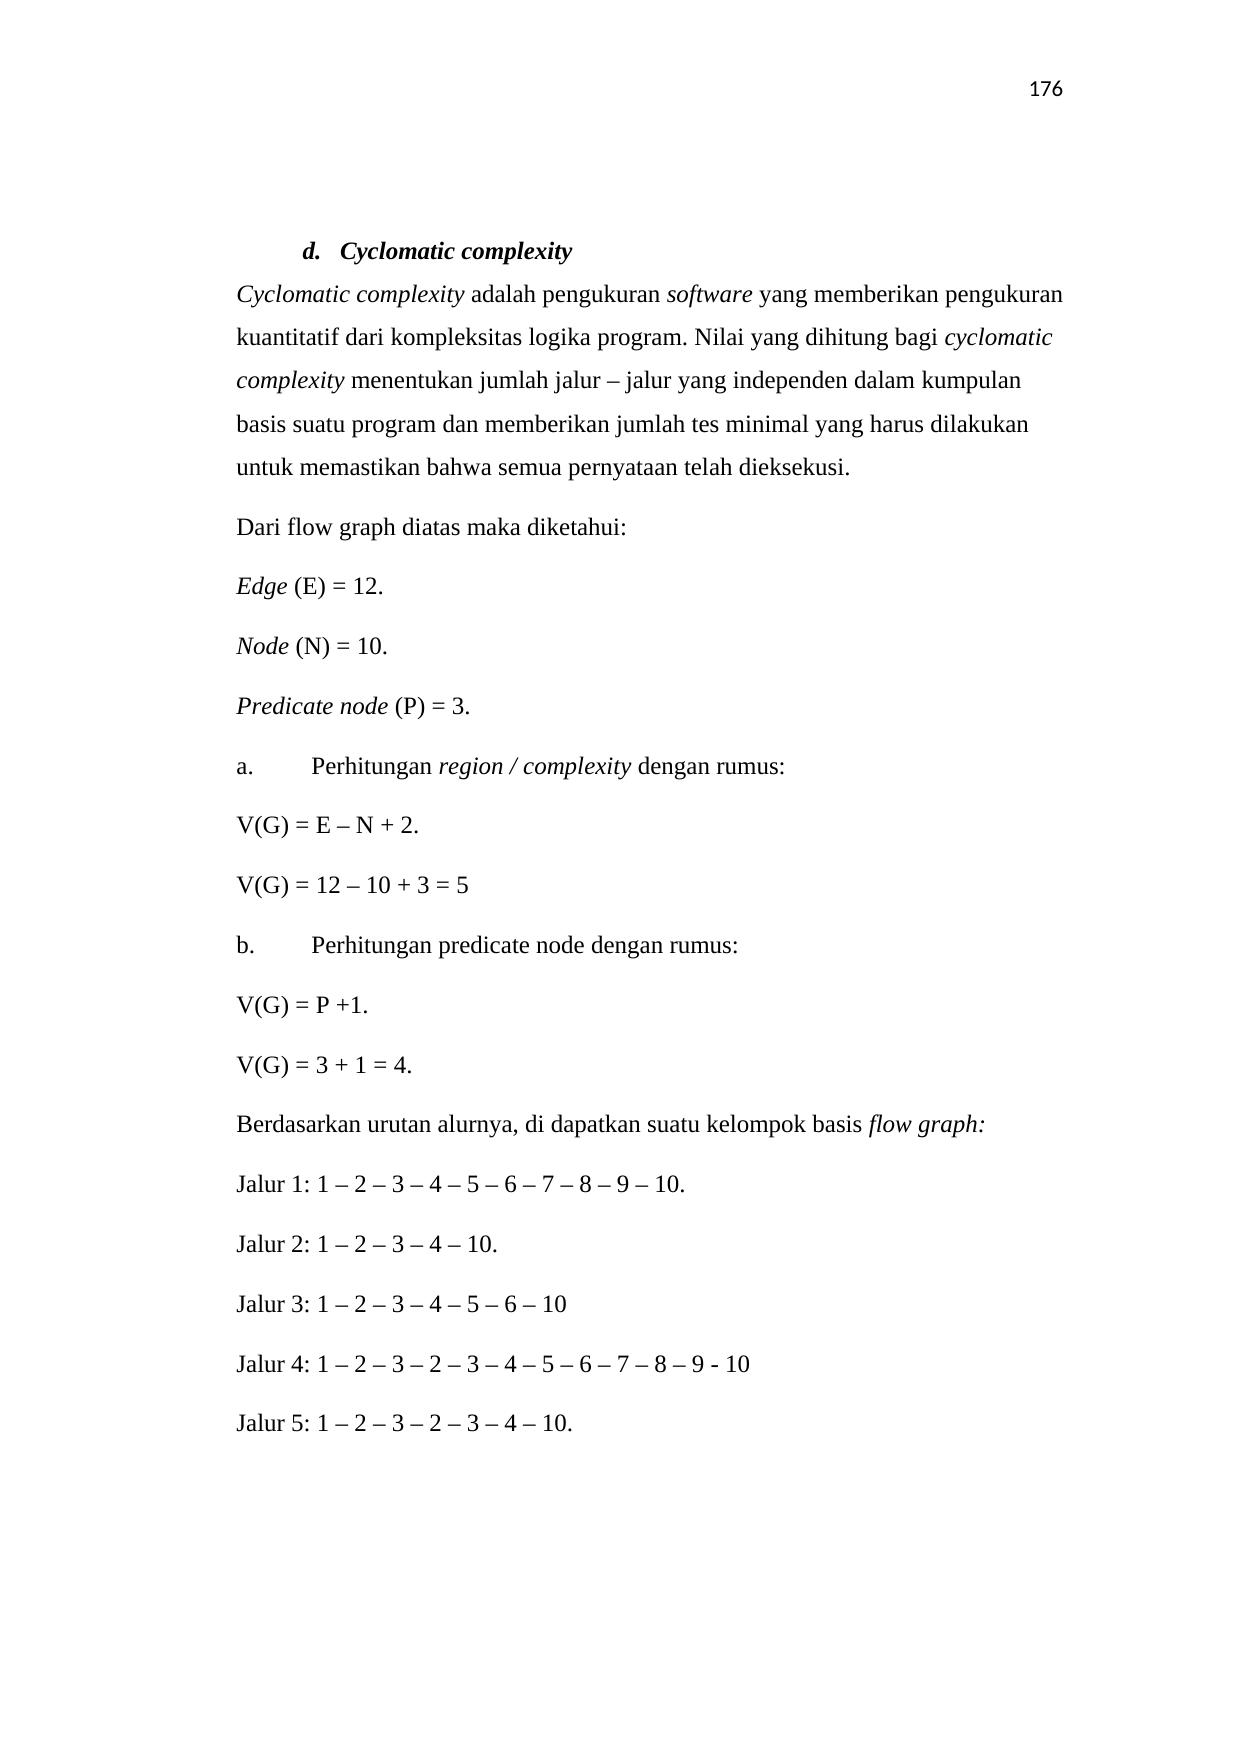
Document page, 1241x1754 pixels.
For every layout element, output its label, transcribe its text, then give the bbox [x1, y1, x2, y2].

text V(G) = P +1. [236, 990, 1063, 1019]
text Jalur 2: 1 – 2 – 3 – 4 – 10. [236, 1229, 1063, 1258]
text Dari flow graph diatas maka diketahui: [236, 512, 1063, 540]
text Edge (E) = 12. [236, 571, 1063, 600]
text Jalur 5: 1 – 2 – 3 – 2 – 3 – 4 – 10. [236, 1408, 1063, 1437]
text V(G) = 3 + 1 = 4. [236, 1050, 1063, 1078]
text Node (N) = 10. [236, 631, 1063, 660]
text V(G) = E – N + 2. [236, 811, 1063, 839]
text Jalur 1: 1 – 2 – 3 – 4 – 5 – 6 – 7 – 8 – 9 – 10. [236, 1169, 1063, 1198]
text V(G) = 12 – 10 + 3 = 5 [236, 870, 1063, 899]
list Perhitungan region / complexity dengan rumus: [236, 751, 1063, 779]
text Berdasarkan urutan alurnya, di dapatkan suatu kelompok basis flow graph: [236, 1109, 1063, 1138]
list Cyclomatic complexity [302, 236, 1063, 265]
text Predicate node (P) = 3. [236, 691, 1063, 720]
text Jalur 3: 1 – 2 – 3 – 4 – 5 – 6 – 10 [236, 1289, 1063, 1318]
list Perhitungan predicate node dengan rumus: [236, 930, 1063, 959]
text Jalur 4: 1 – 2 – 3 – 2 – 3 – 4 – 5 – 6 – 7 – 8 – 9 - 10 [236, 1349, 1063, 1377]
list Cyclomatic complexity adalah pengukuran software yang memberikan pengukuran kuantitatif dari kompleksitas logika program. Nilai yang dihitung bagi cyclomatic complexity menentukan jumlah jalur – jalur yang independen dalam kumpulan basis suatu program dan memberikan jumlah tes minimal yang harus dilakukan untuk memastikan bahwa semua pernyataan telah dieksekusi. [236, 279, 1063, 481]
